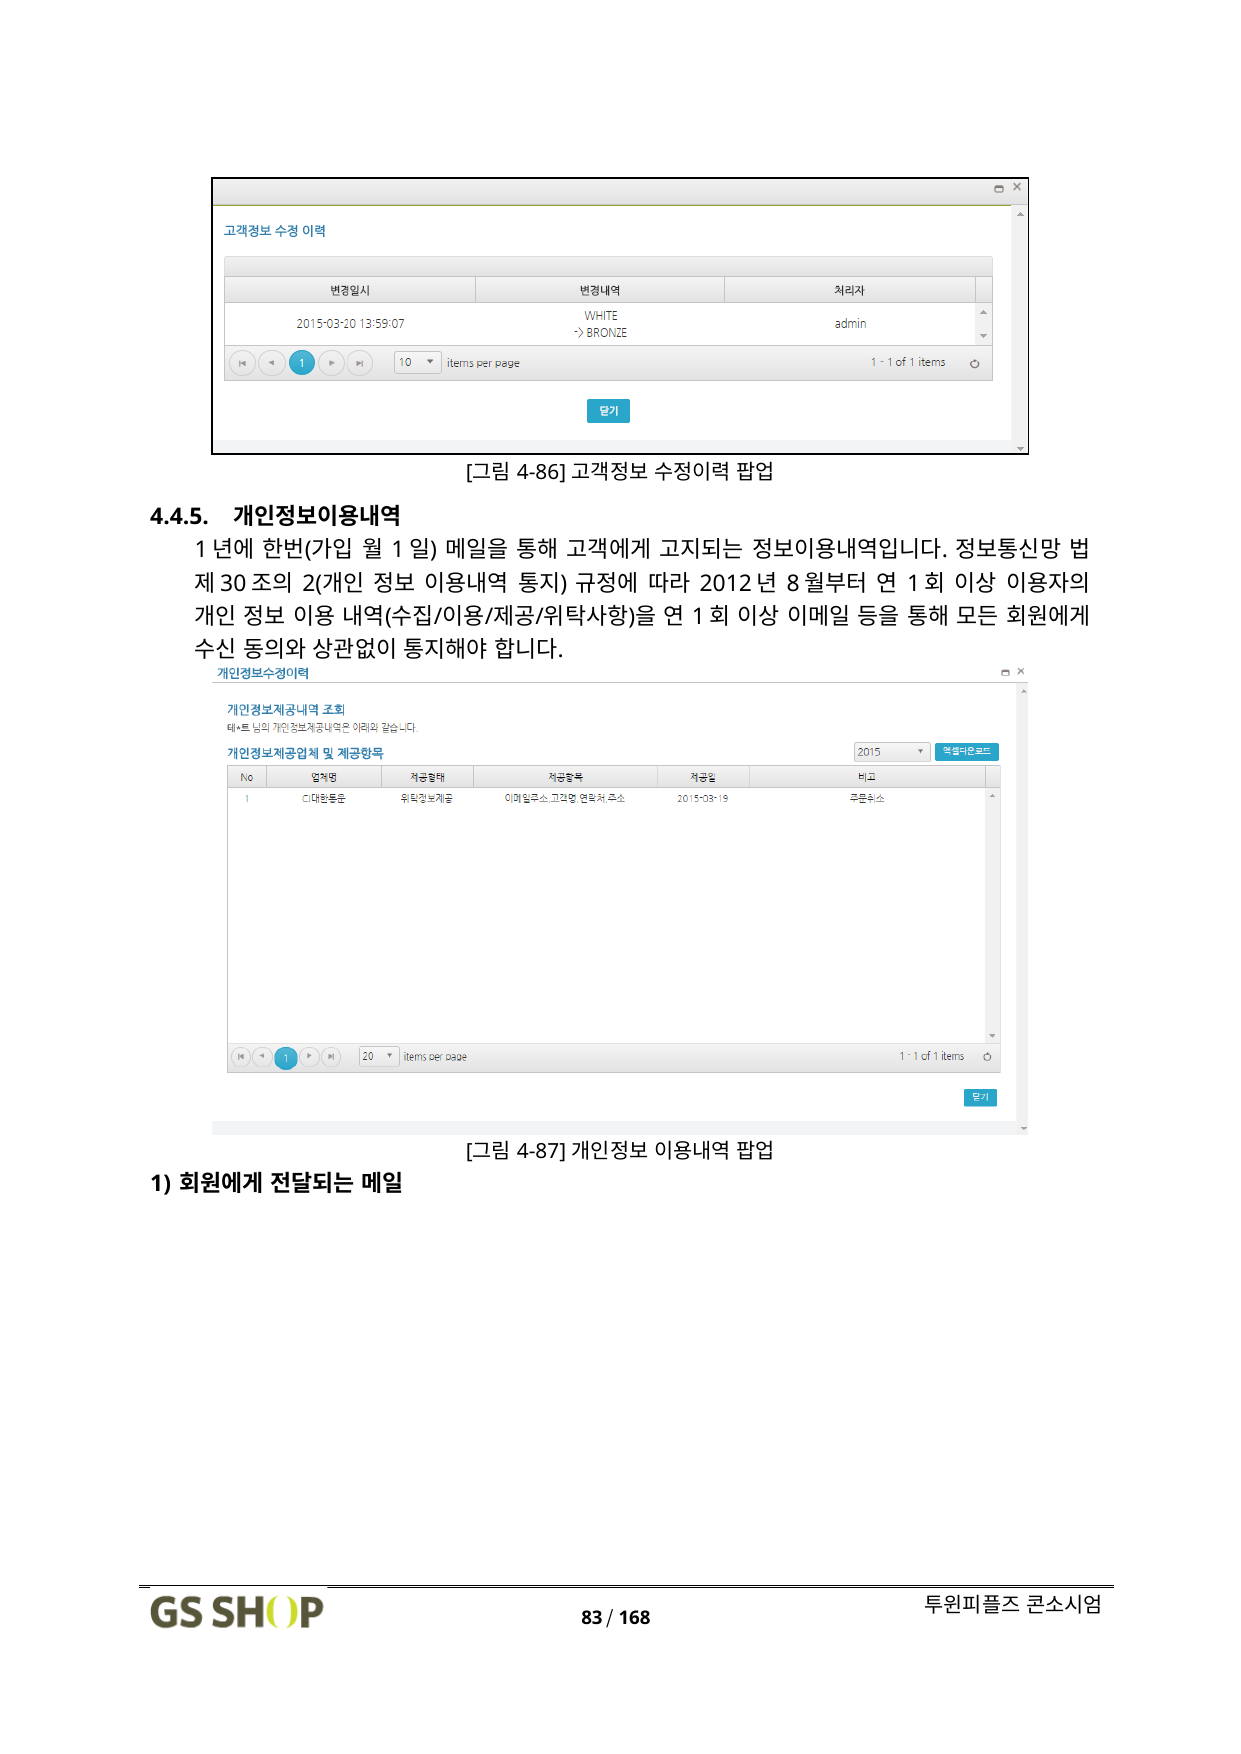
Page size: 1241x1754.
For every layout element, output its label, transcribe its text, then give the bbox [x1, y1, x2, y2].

subtitle 개인정보이용내역 [150, 498, 1067, 531]
picture [212, 664, 1029, 1135]
text 1년에 한번(가입 월 1일) 메일을 통해 고객에게 고지되는 정보이용내역입니다. 정보통신망 법 제30조의 2(개인 정보 이용내역 통지) 규정에 따라 2012년 8월부터 연 1회 이상 이용자의 개인 정보 이용 내역(수집/이용/제공/위탁사항)을 연 1회 이상 이메일 등을 통해 모든 회원에게 수신 동의와 상관없이 통지해야 합니다. [194, 531, 1090, 664]
picture [150, 1587, 328, 1631]
picture [213, 179, 1028, 453]
subtitle 회원에게 전달되는 메일 [150, 1165, 1090, 1198]
